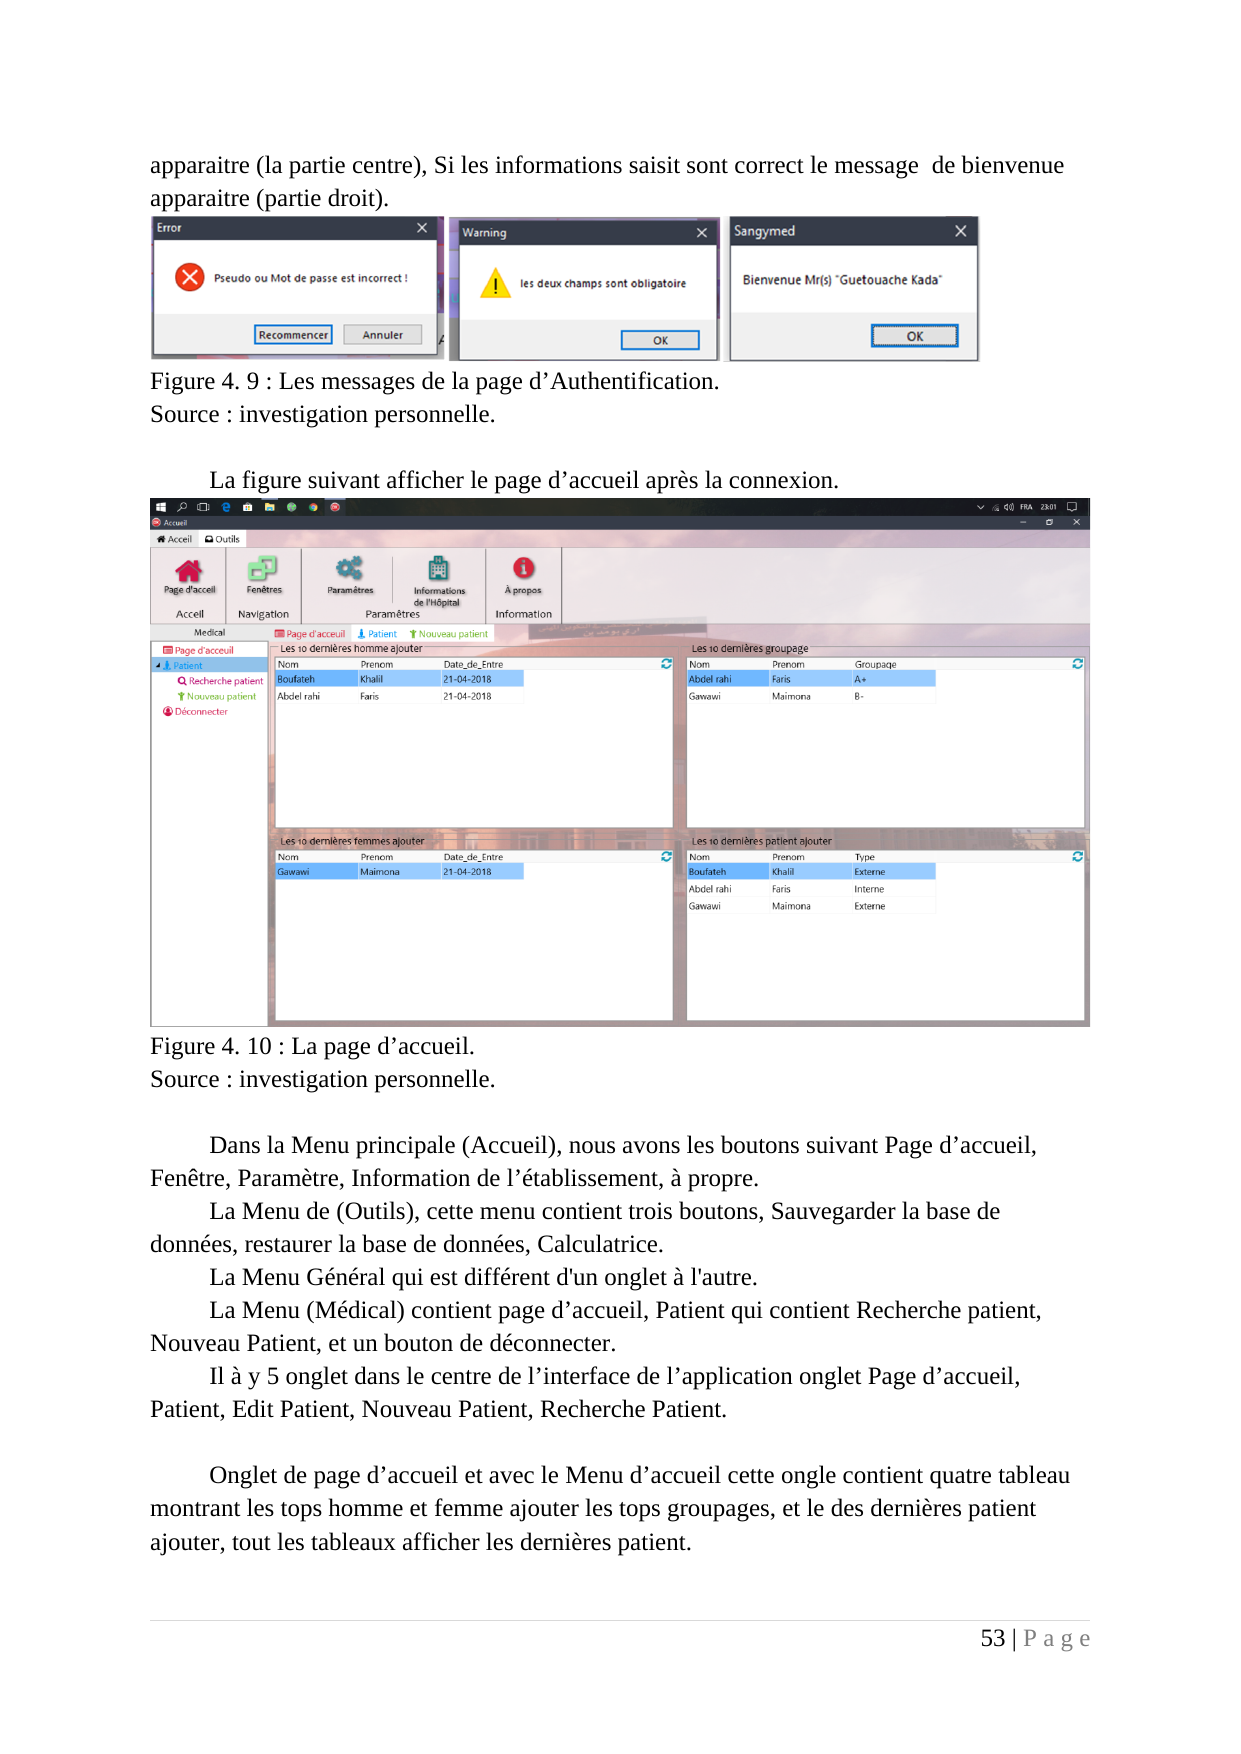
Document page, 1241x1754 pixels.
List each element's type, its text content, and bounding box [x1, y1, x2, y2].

text La Menu (Médical) contient page d’accueil, Patient qui contient Recherche patient, Nouveau Patient, et un bouton de déconnecter. [150, 1295, 1090, 1357]
text Onglet de page d’accueil et avec le Menu d’accueil cette ongle contient quatre tableau montrant les tops homme et femme ajouter les tops groupages, et le des dernières patient ajouter, tout les tableaux afficher les dernières patient. [150, 1461, 1090, 1555]
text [150, 150, 1090, 212]
text La figure suivant afficher le page d’accueil après la connexion. [150, 465, 1090, 494]
text La Menu de (Outils), cette menu contient trois boutons, Sauvegarder la base de données, restaurer la base de données, Calculatrice. [150, 1196, 1090, 1258]
picture [150, 498, 1091, 1027]
text Source : investigation personnelle. [150, 399, 1090, 428]
text Dans la Menu principale (Accueil), nous avons les boutons suivant Page d’accueil, Fenêtre, Paramètre, Information de l’établissement, à propre. [150, 1130, 1090, 1192]
text La Menu Général qui est différent d'un onglet à l'autre. [150, 1262, 1090, 1291]
picture [150, 216, 981, 362]
text Source : investigation personnelle. [150, 1064, 1090, 1093]
text Il à y 5 onglet dans le centre de l’interface de l’application onglet Page d’accueil, Patient, Edit Patient, Nouveau Patient, Recherche Patient. [150, 1361, 1090, 1423]
